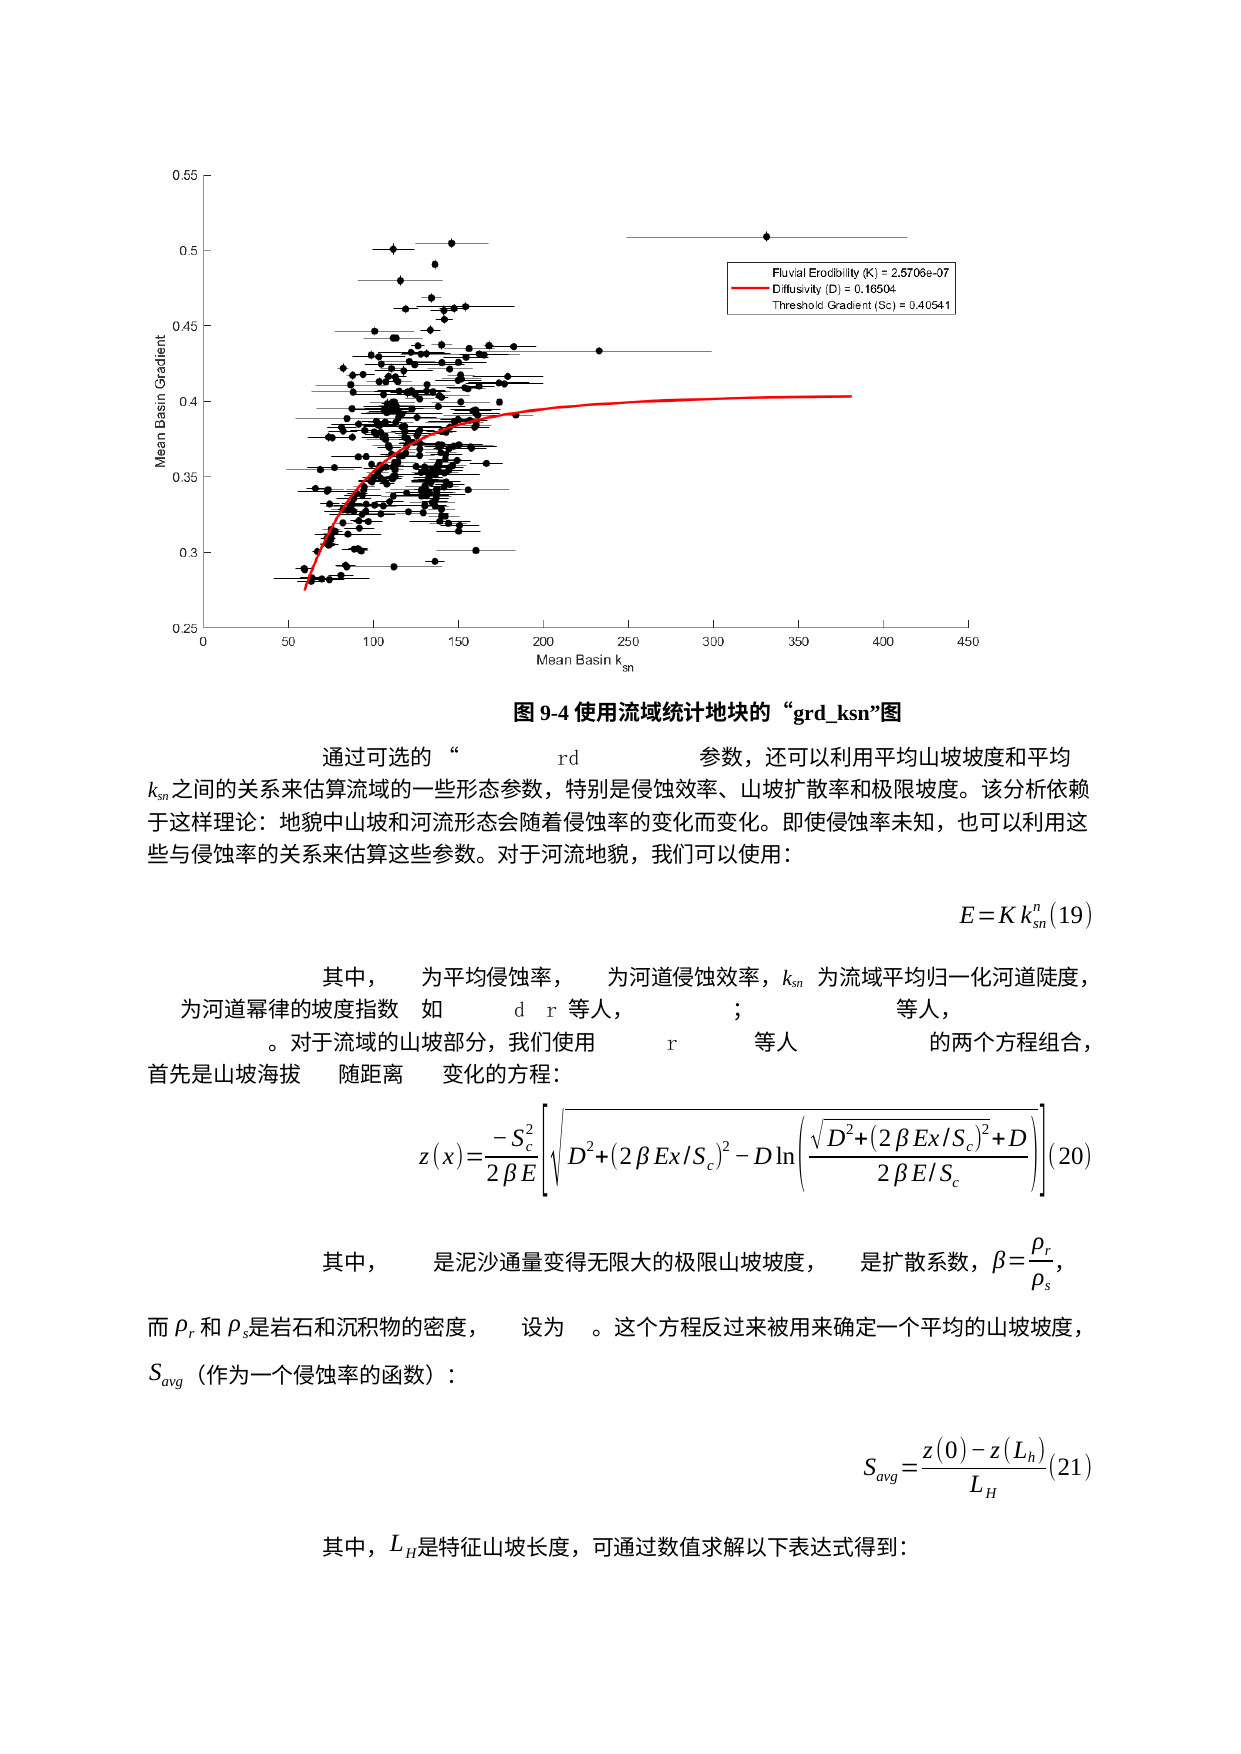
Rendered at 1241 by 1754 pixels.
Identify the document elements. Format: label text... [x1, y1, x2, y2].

text 其中，E 为平均侵蚀率，K 为河道侵蚀效率，ksn 为流域平均归一化河道陡度，n 为河道幂律的坡度指数[如 Snyder 等人，2003 ；Ouimet 等人，2009 ]。对于流域的山坡部分，我们使用 Roering 等人[2007]的两个方程组合，首先是山坡海拔 z 随距离 x 变化的方程： [148, 959, 1093, 1089]
picture [147, 162, 989, 675]
text 其中，Sc 是泥沙通量变得无限大的极限山坡坡度，D 是扩散系数，，而 和 是岩石和沉积物的密度，β 设为 2。这个方程反过来被用来确定一个平均的山坡坡度，（作为一个侵蚀率的函数）： [148, 1212, 1093, 1407]
text 图 9-4 使用流域统计地块的“grd_ksn”图 [148, 694, 1093, 727]
text 通过可选的 “fit grd_ksn ”参数，还可以利用平均山坡坡度和平均 ksn 之间的关系来估算流域的一些形态参数，特别是侵蚀效率、山坡扩散率和极限坡度。该分析依赖于这样理论：地貌中山坡和河流形态会随着侵蚀率的变化而变化。即使侵蚀率未知，也可以利用这些与侵蚀率的关系来估算这些参数。对于河流地貌，我们可以使用： [148, 739, 1093, 869]
text 其中，是特征山坡长度，可通过数值求解以下表达式得到： [148, 1529, 1093, 1562]
